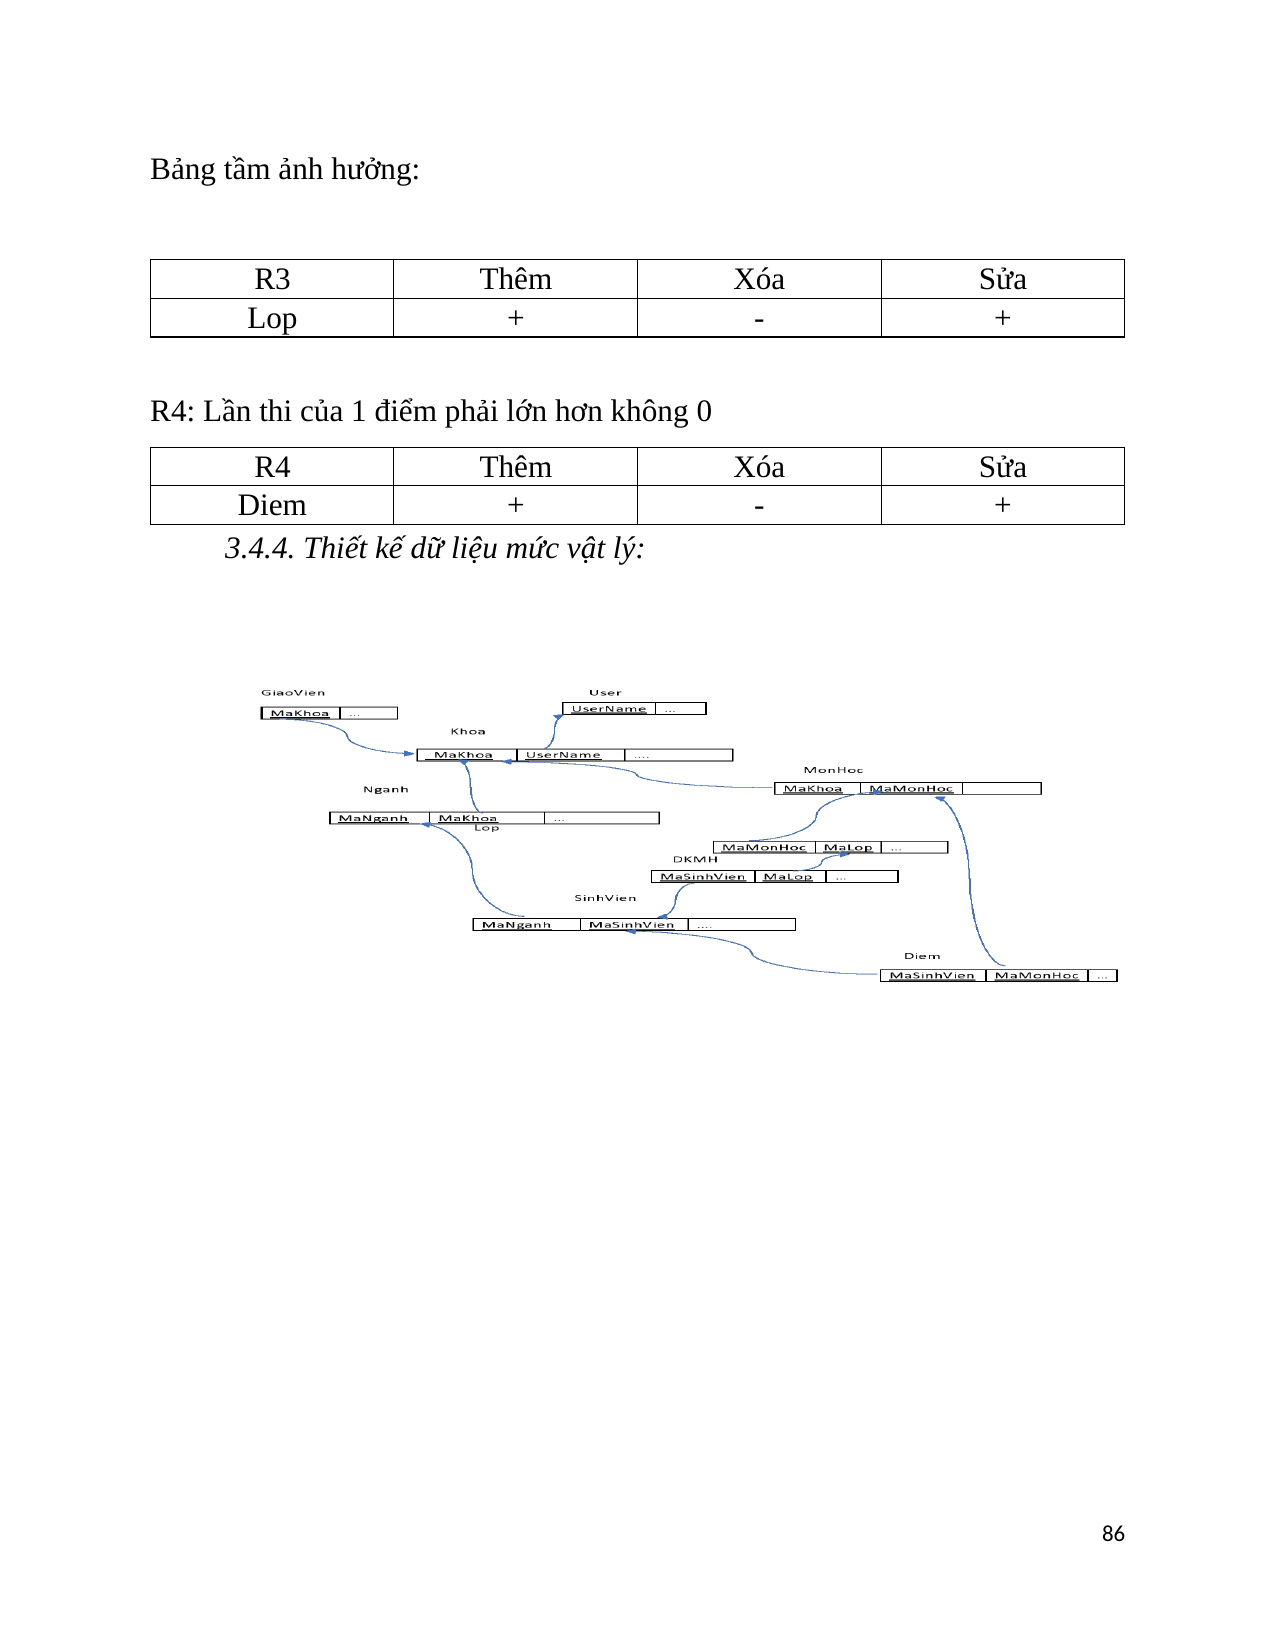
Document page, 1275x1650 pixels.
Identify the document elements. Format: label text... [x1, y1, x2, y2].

table_header Xóa [638, 260, 881, 298]
text R4: Lần thi của 1 điểm phải lớn hơn không 0 [150, 392, 1125, 428]
table_cell Lop [151, 299, 393, 336]
table_cell + [394, 486, 637, 524]
text Bảng tầm ảnh hưởng: [150, 150, 1125, 186]
table_header R4 [151, 448, 393, 485]
table_header R3 [151, 260, 393, 298]
subtitle 3.4.4. Thiết kế dữ liệu mức vật lý: [225, 529, 1125, 565]
table_header Thêm [394, 260, 637, 298]
picture [146, 625, 1122, 1304]
table_cell + [394, 299, 637, 336]
table_cell - [638, 299, 881, 336]
table_header Sửa [882, 448, 1124, 485]
table_header Thêm [394, 448, 637, 485]
table_header Xóa [638, 448, 881, 485]
table_cell + [882, 299, 1124, 336]
table_cell - [638, 486, 881, 524]
table_cell + [882, 486, 1124, 524]
table_cell Diem [151, 486, 393, 524]
table_header Sửa [882, 260, 1124, 298]
